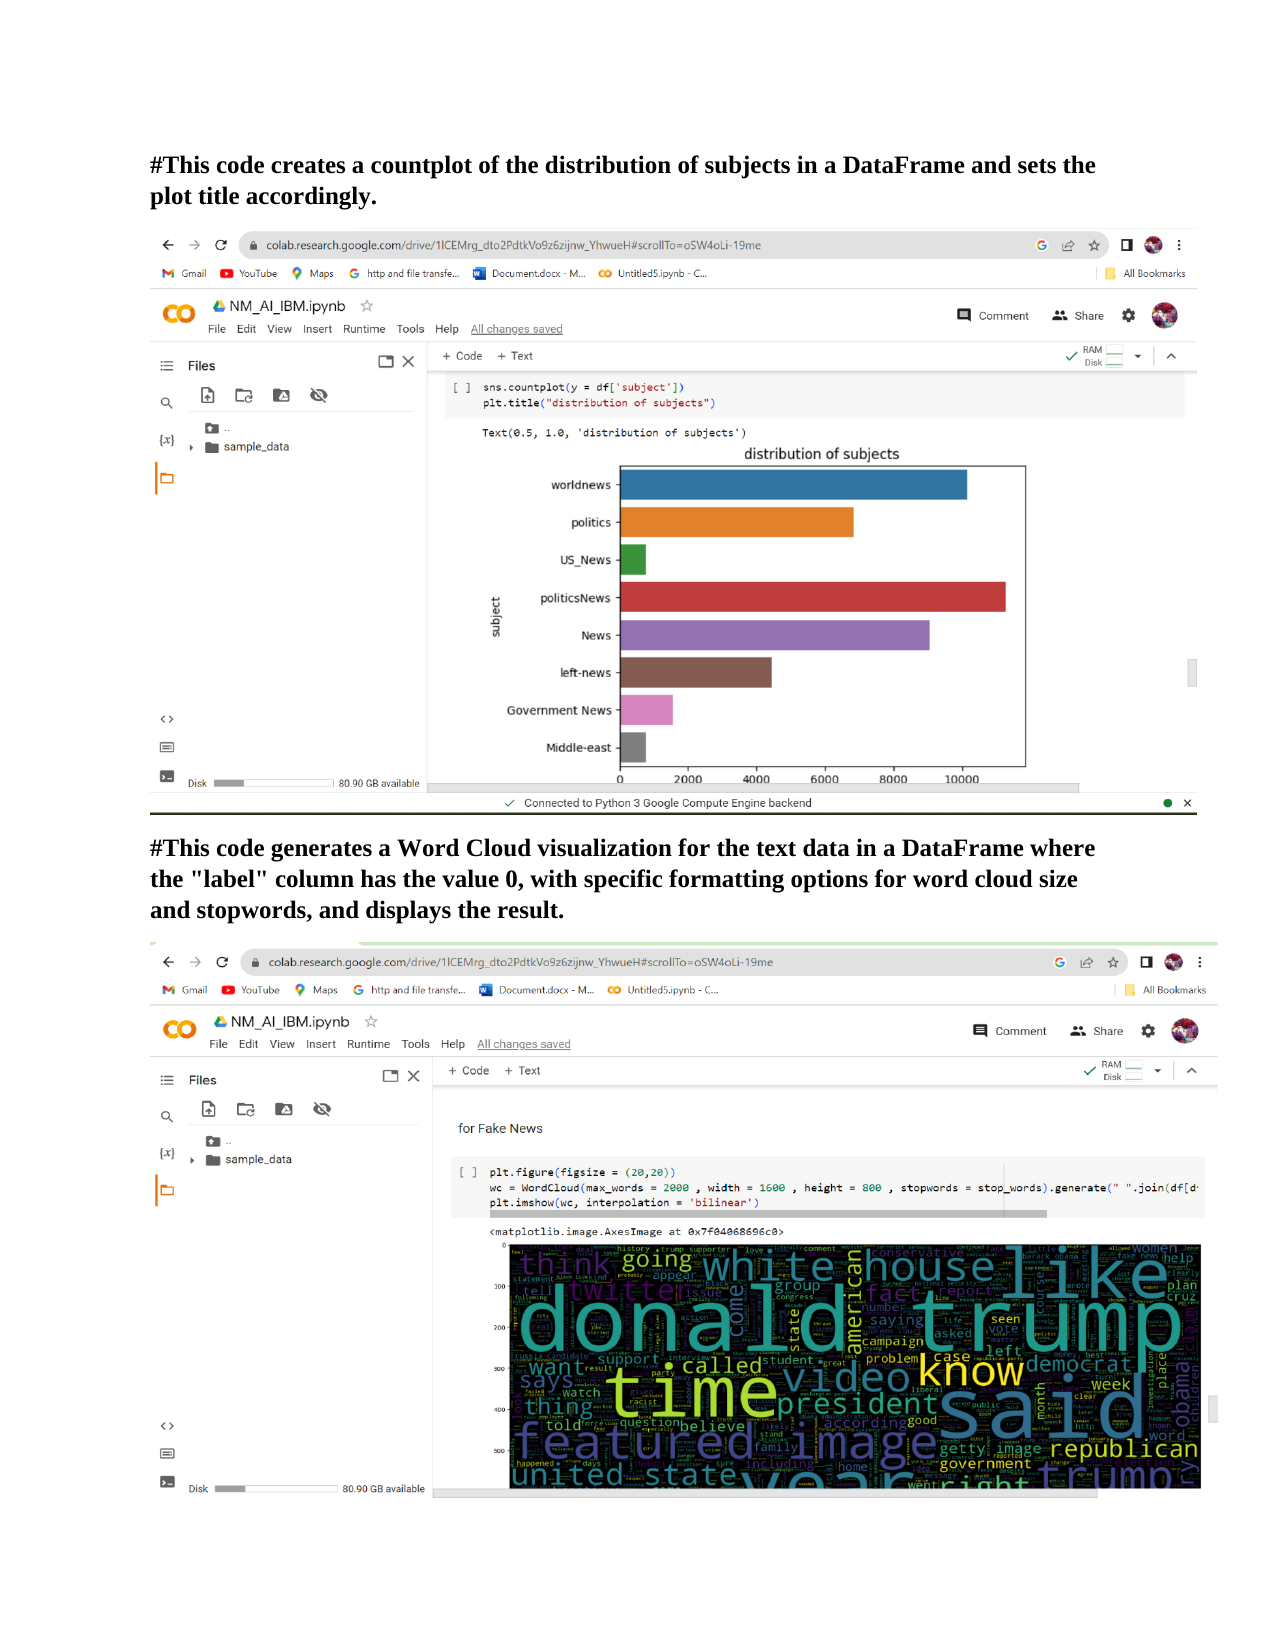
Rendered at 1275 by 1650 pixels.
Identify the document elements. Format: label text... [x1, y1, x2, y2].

text #This code generates a Word Cloud visualization for the text data in a DataFrame where the "label" column has the value 0, with specific formatting options for word cloud size and stopwords, and displays the result. [150, 833, 1125, 924]
picture [150, 228, 1197, 815]
text #This code creates a countplot of the distribution of subjects in a DataFrame and sets the plot title accordingly. [150, 150, 1125, 210]
picture [150, 942, 1218, 1498]
